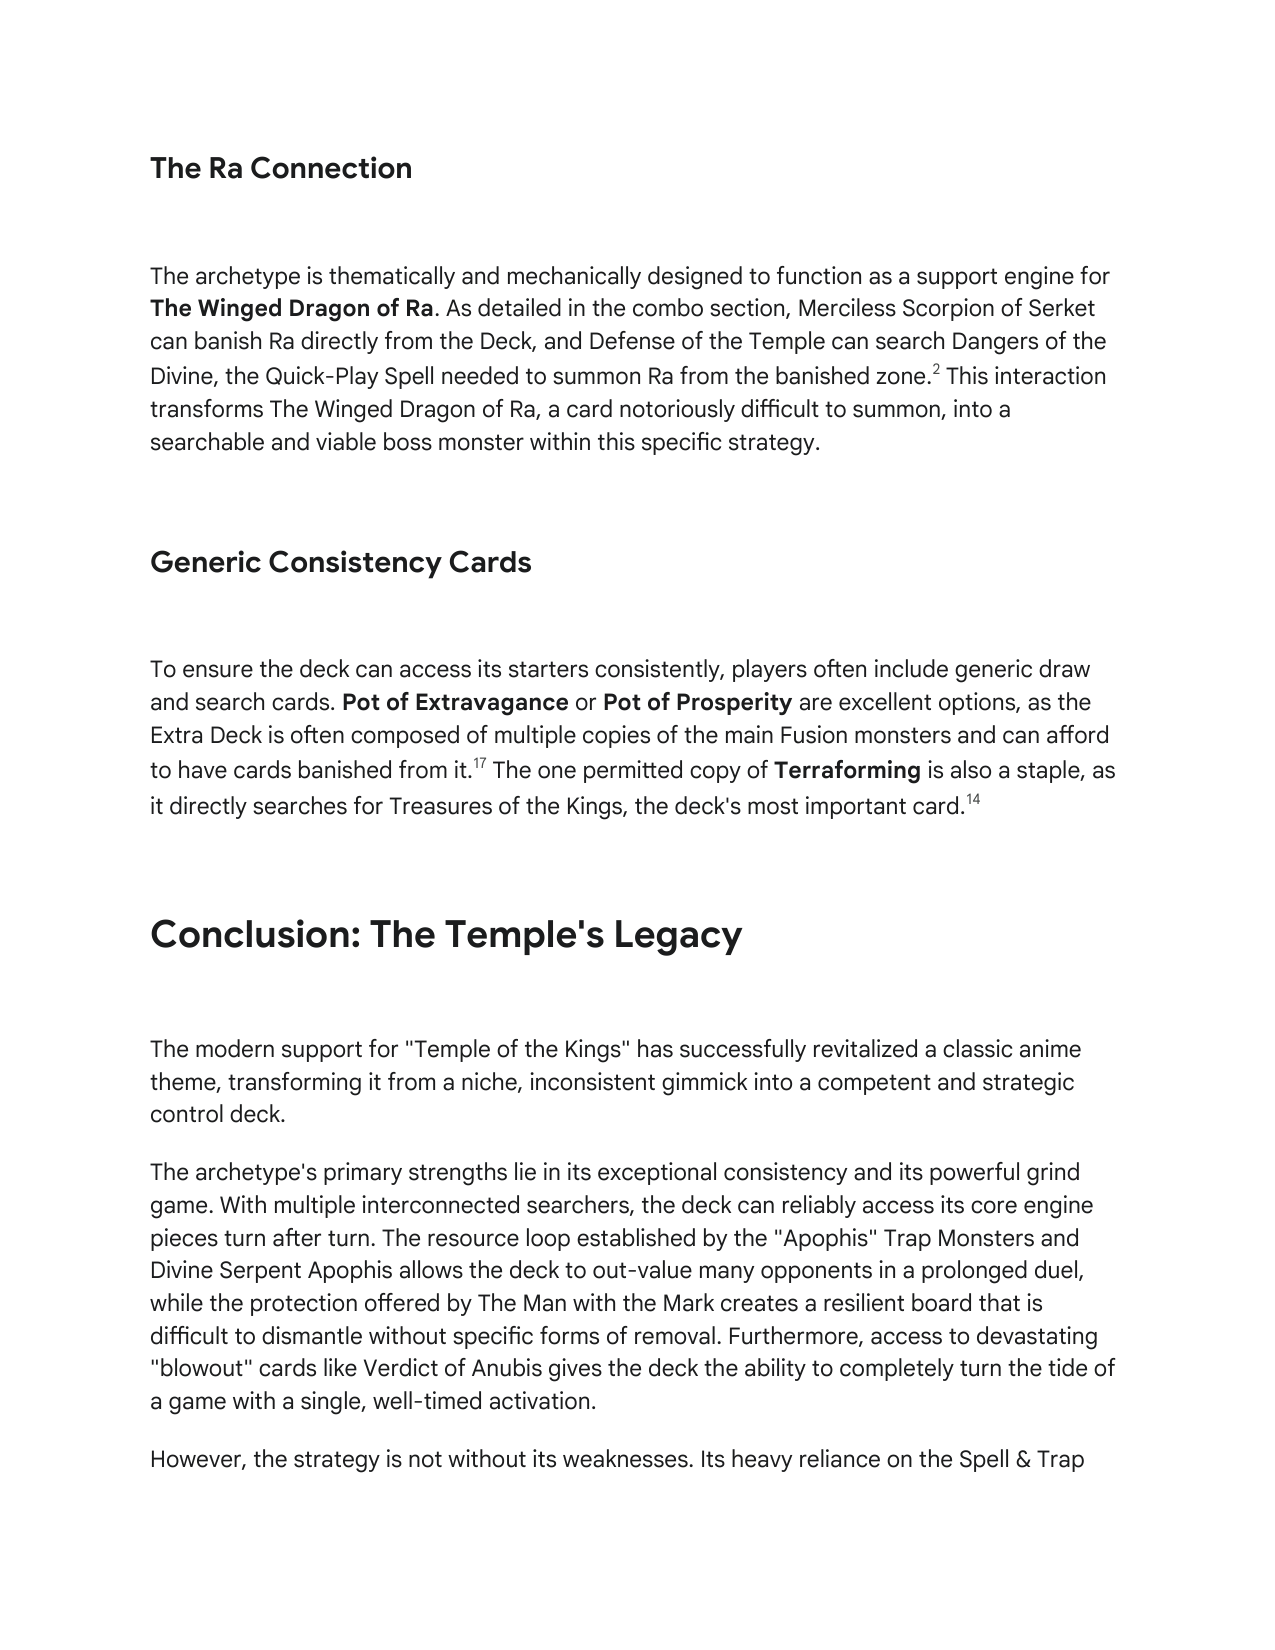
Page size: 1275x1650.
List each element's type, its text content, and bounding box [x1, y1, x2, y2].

text The modern support for "Temple of the Kings" has successfully revitalized a classic anime theme, transforming it from a niche, inconsistent gimmick into a competent and strategic control deck. [150, 1035, 1125, 1129]
text The archetype's primary strengths lie in its exceptional consistency and its powerful grind game. With multiple interconnected searchers, the deck can reliably access its core engine pieces turn after turn. The resource loop established by the "Apophis" Trap Monsters and Divine Serpent Apophis allows the deck to out-value many opponents in a prolonged duel, while the protection offered by The Man with the Mark creates a resilient board that is difficult to dismantle without specific forms of removal. Furthermore, access to devastating "blowout" cards like Verdict of Anubis gives the deck the ability to completely turn the tide of a game with a single, well-timed activation. [150, 1158, 1125, 1416]
text To ensure the deck can access its starters consistently, players often include generic draw and search cards. Pot of Extravagance or Pot of Prosperity are excellent options, as the Extra Deck is often composed of multiple copies of the main Fusion monsters and can afford to have cards banished from it.17 The one permitted copy of Terraforming is also a staple, as it directly searches for Treasures of the Kings, the deck's most important card.14 [150, 656, 1125, 821]
subtitle The Ra Connection [150, 150, 1125, 187]
subtitle Conclusion: The Temple's Legacy [150, 911, 1125, 958]
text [150, 1445, 1125, 1474]
subtitle Generic Consistency Cards [150, 544, 1125, 580]
text The archetype is thematically and mechanically designed to function as a support engine for The Winged Dragon of Ra. As detailed in the combo section, Merciless Scorpion of Serket can banish Ra directly from the Deck, and Defense of the Temple can search Dangers of the Divine, the Quick-Play Spell needed to summon Ra from the banished zone.2 This interaction transforms The Winged Dragon of Ra, a card notoriously difficult to summon, into a searchable and viable boss monster within this specific strategy. [150, 262, 1125, 457]
